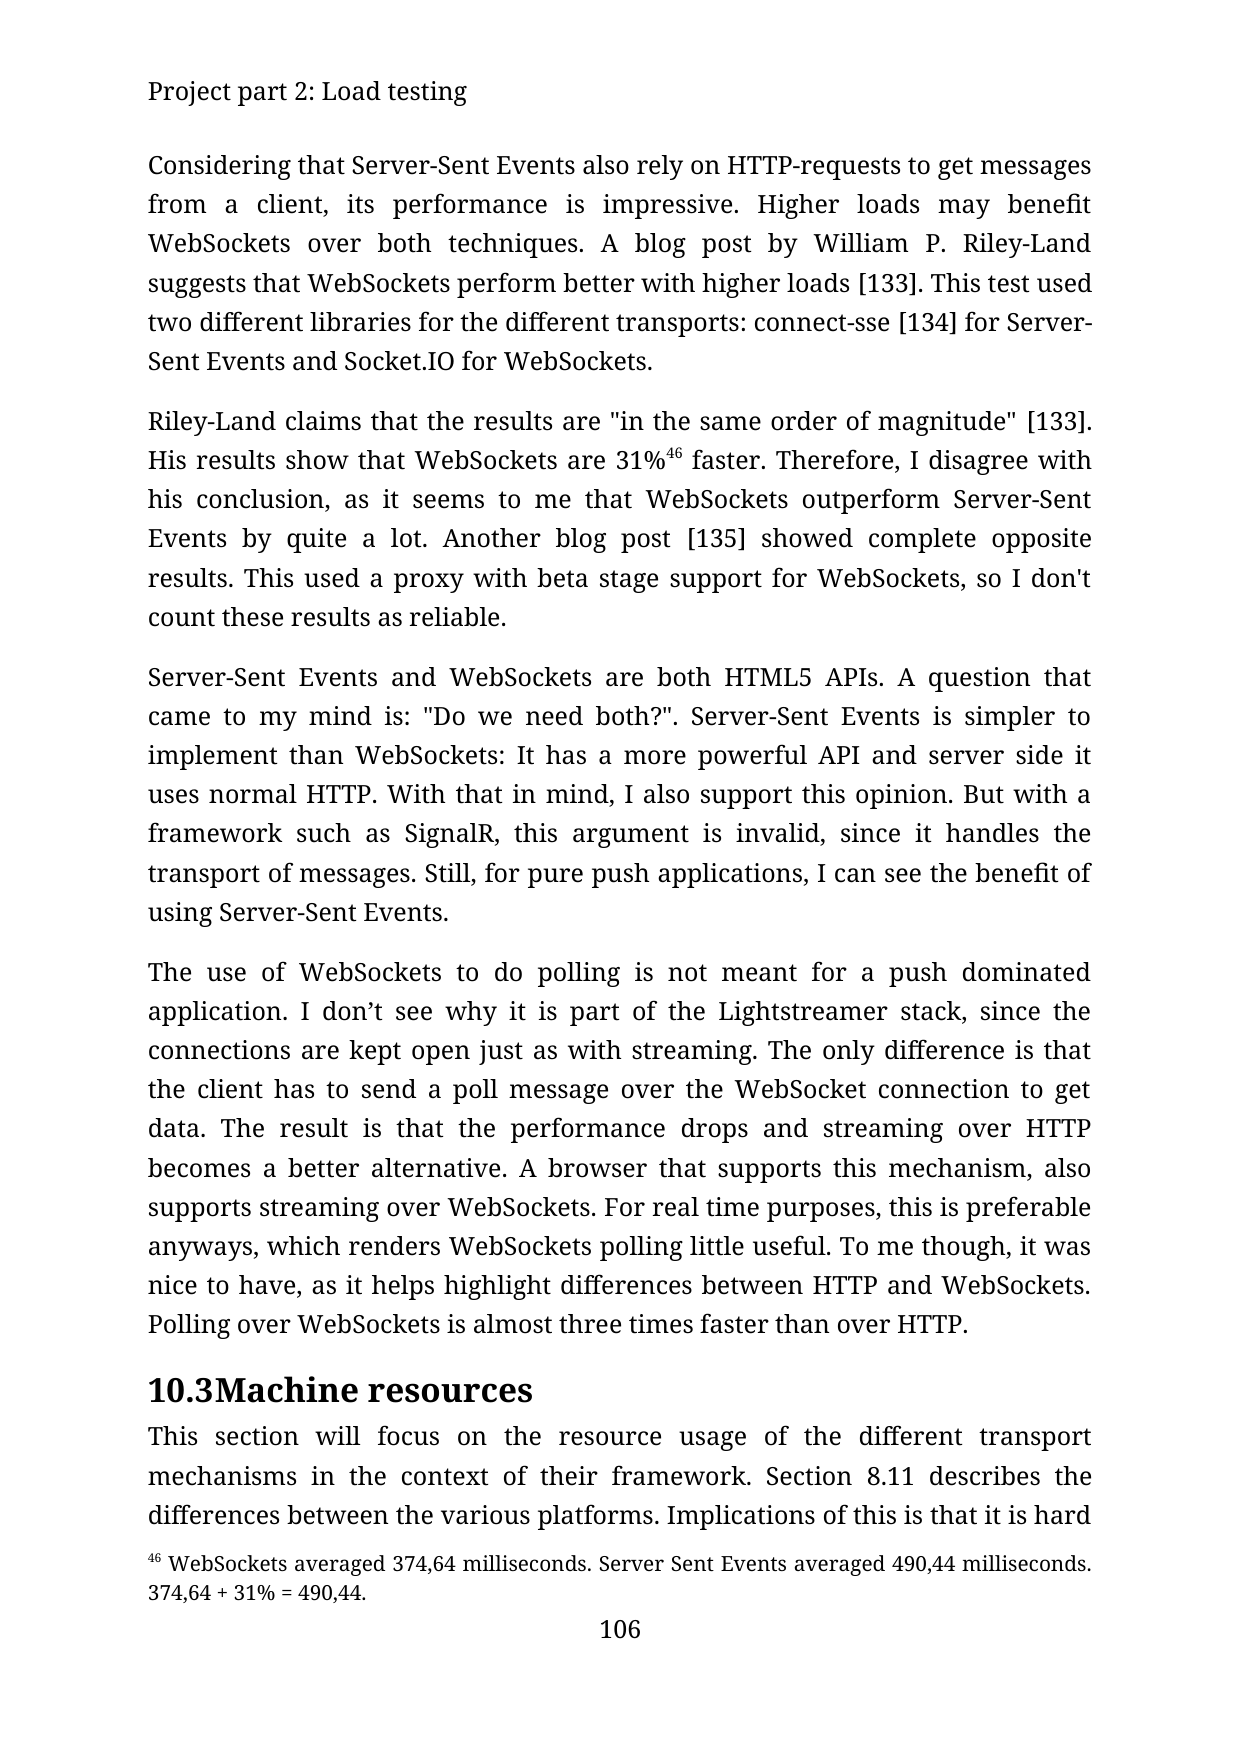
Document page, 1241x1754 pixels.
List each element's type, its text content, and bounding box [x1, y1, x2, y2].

text Server-Sent Events and WebSockets are both HTML5 APIs. A question that came to my mind is: "Do we need both?". Server-Sent Events is simpler to implement than WebSockets: It has a more powerful API and server side it uses normal HTTP. With that in mind, I also support this opinion. But with a framework such as SignalR, this argument is invalid, since it handles the transport of messages. Still, for pure push applications, I can see the benefit of using Server-Sent Events. [148, 659, 1092, 928]
text The use of WebSockets to do polling is not meant for a push dominated application. I don’t see why it is part of the Lightstreamer stack, since the connections are kept open just as with streaming. The only difference is that the client has to send a poll message over the WebSocket connection to get data. The result is that the performance drops and streaming over HTTP becomes a better alternative. A browser that supports this mechanism, also supports streaming over WebSockets. For real time purposes, this is preferable anyways, which renders WebSockets polling little useful. To me though, it was nice to have, as it helps highlight differences between HTTP and WebSockets. Polling over WebSockets is almost three times faster than over HTTP. [148, 954, 1092, 1341]
text Considering that Server-Sent Events also rely on HTTP-requests to get messages from a client, its performance is impressive. Higher loads may benefit WebSockets over both techniques. A blog post by William P. Riley-Land suggests that WebSockets perform better with higher loads [133]. This test used two different libraries for the different transports: connect-sse [134] for Server-Sent Events and Socket.IO for WebSockets. [148, 148, 1092, 378]
subtitle Machine resources [148, 1367, 1092, 1412]
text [148, 1419, 1092, 1531]
text Riley-Land claims that the results are "in the same order of magnitude" [133]. His results show that WebSockets are 31% faster. Therefore, I disagree with his conclusion, as it seems to me that WebSockets outperform Server-Sent Events by quite a lot. Another blog post [135] showed complete opposite results. This used a proxy with beta stage support for WebSockets, so I don't count these results as reliable. [148, 403, 1092, 633]
